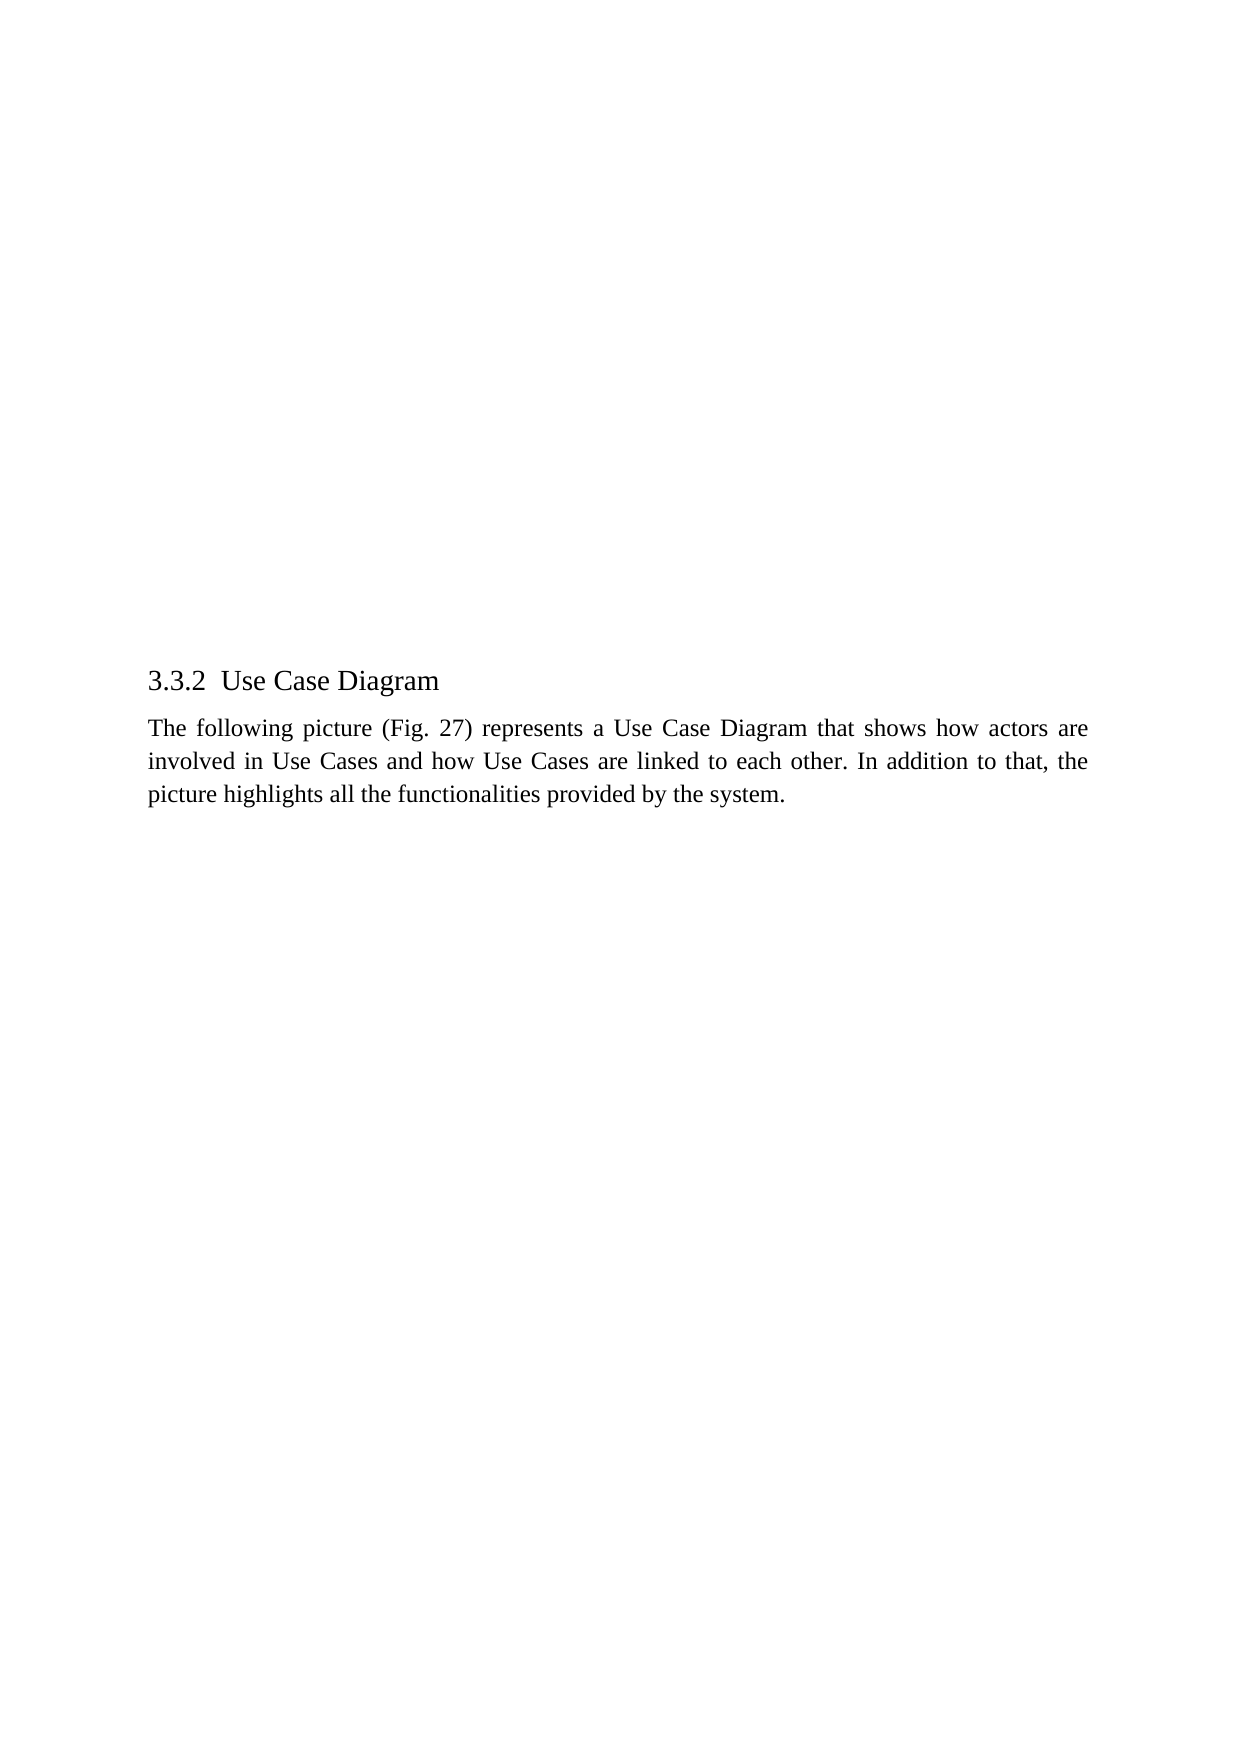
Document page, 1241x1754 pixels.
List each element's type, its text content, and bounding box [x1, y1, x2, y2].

text The following picture (Fig. 27) represents a Use Case Diagram that shows how actors are involved in Use Cases and how Use Cases are linked to each other. In addition to that, the picture highlights all the functionalities provided by the system. [148, 713, 1090, 808]
text 3.3.2 Use Case Diagram [148, 663, 1090, 696]
